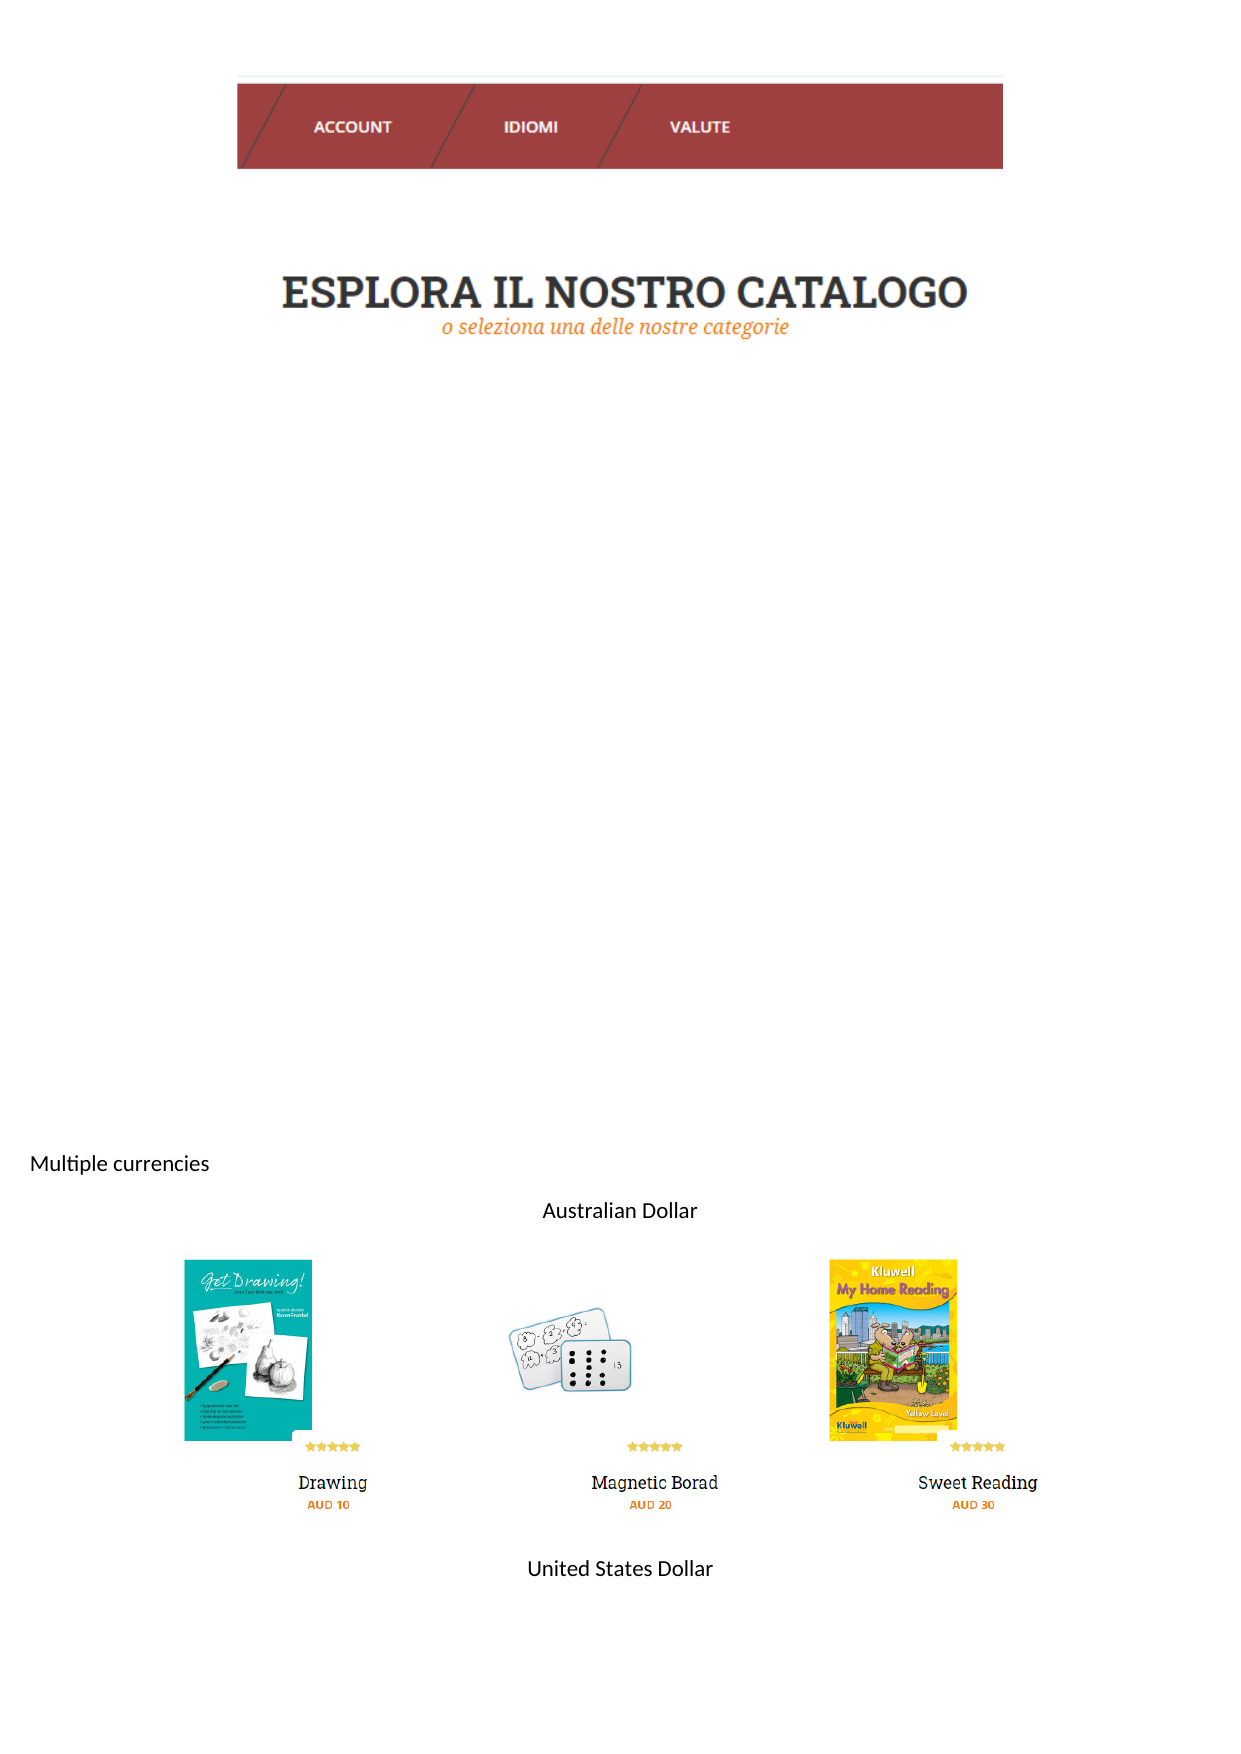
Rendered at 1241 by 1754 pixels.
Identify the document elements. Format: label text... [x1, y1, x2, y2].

text United States Dollar [29, 1554, 1211, 1583]
text Australian Dollar [29, 1196, 1211, 1224]
text Multiple currencies [29, 1149, 1211, 1177]
picture [237, 75, 1003, 428]
picture [139, 1243, 1101, 1536]
